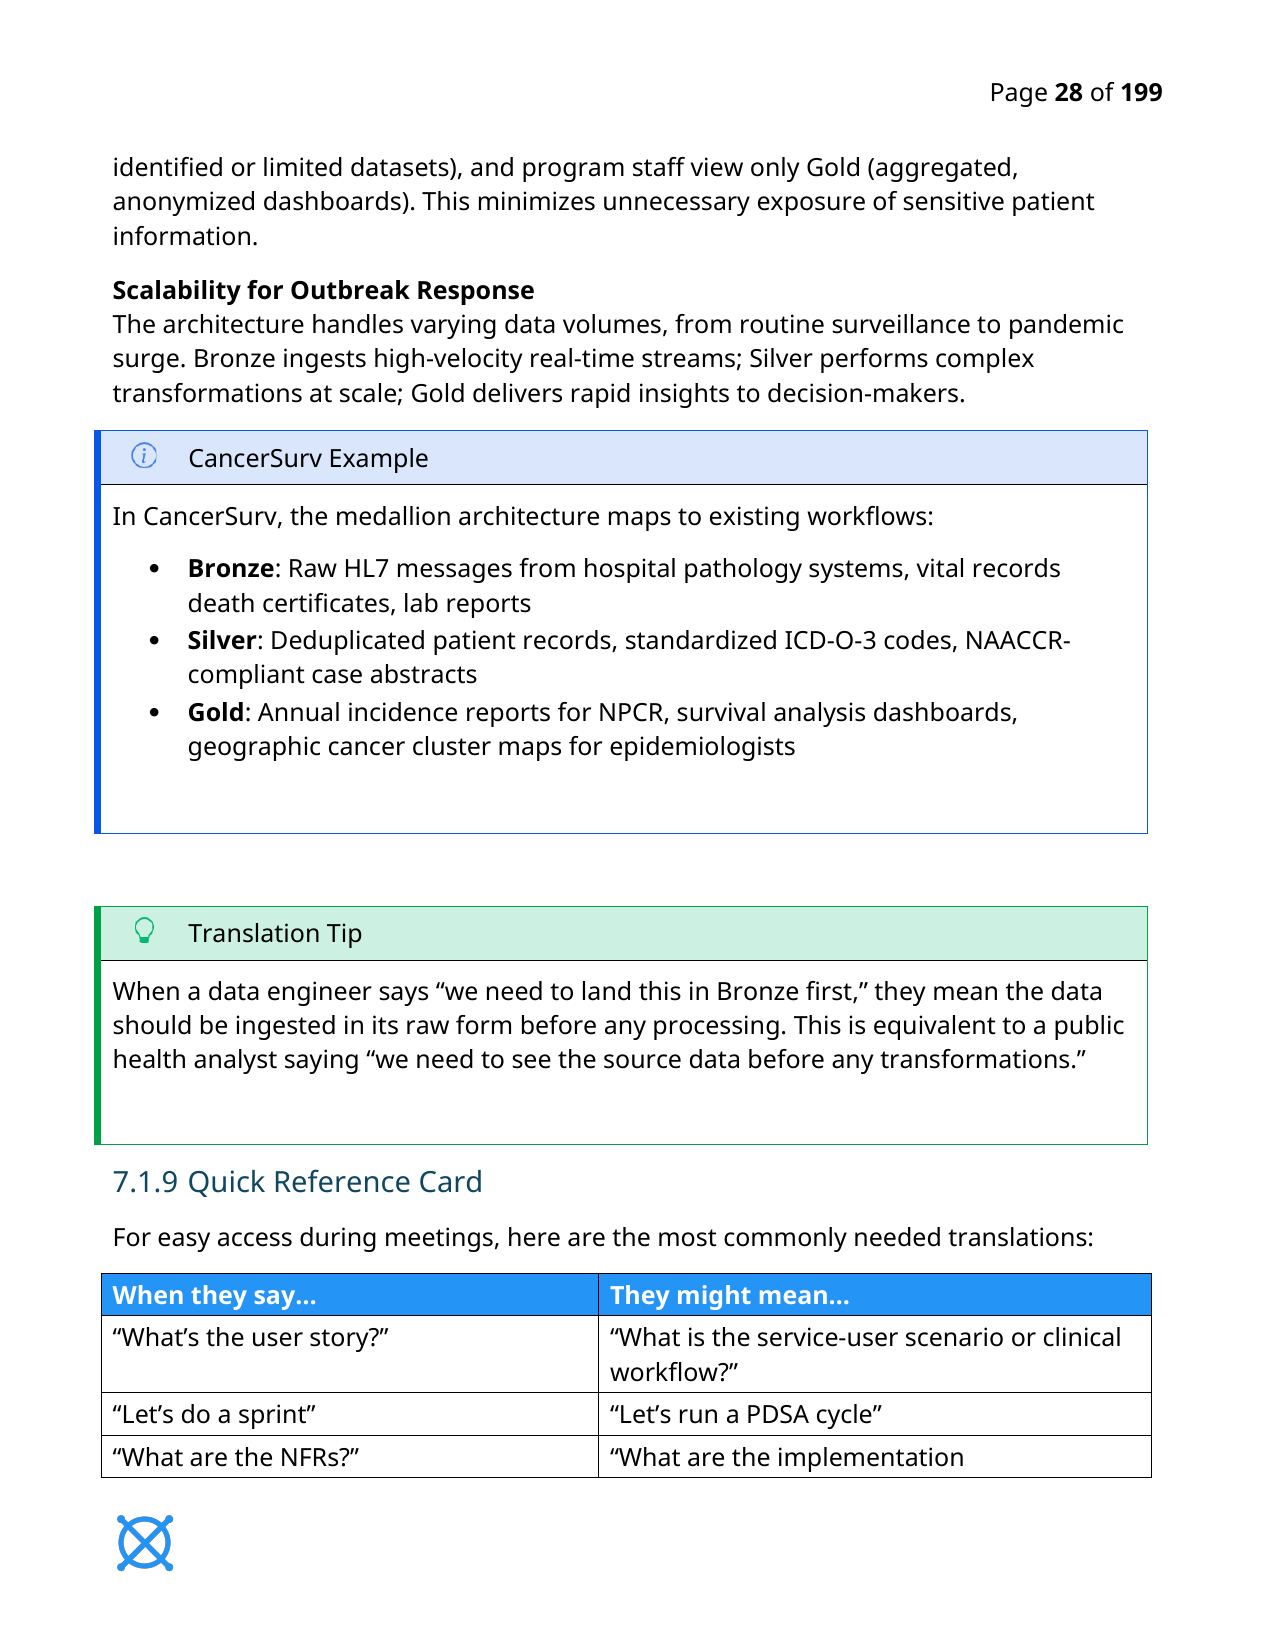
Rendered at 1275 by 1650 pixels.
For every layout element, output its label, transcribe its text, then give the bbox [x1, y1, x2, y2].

text The architecture handles varying data volumes, from routine surveillance to pandemic surge. Bronze ingests high-velocity real-time streams; Silver performs complex transformations at scale; Gold delivers rapid insights to decision-makers. [112, 307, 1162, 409]
table_cell “What are the implementation characteristics?” [599, 1436, 1151, 1477]
table_header They might mean… [599, 1274, 1151, 1315]
table_cell “Let’s run a PDSA cycle” [599, 1393, 1151, 1434]
table_cell “What’s the user story?” [102, 1316, 598, 1392]
subtitle Quick Reference Card [112, 1161, 1162, 1201]
table_header Translation Tip [101, 907, 1147, 960]
text Scalability for Outbreak Response [112, 273, 1162, 307]
table_cell In CancerSurv, the medallion architecture maps to existing workflows: Bronze: Raw HL7 messages from hospital pathology systems, vital records death certificates, lab reports Silver: Deduplicated patient records, standardized ICD-O-3 codes, NAACCR-compliant case abstracts Gold: Annual incidence reports for NPCR, survival analysis dashboards, geographic cancer cluster maps for epidemiologists [101, 485, 1147, 833]
table_cell “What are the NFRs?” [102, 1436, 598, 1477]
table_cell “What is the service-user scenario or clinical workflow?” [599, 1316, 1151, 1392]
text For easy access during meetings, here are the most commonly needed translations: [112, 1220, 1162, 1254]
table_cell When a data engineer says “we need to land this in Bronze first,” they mean the data should be ingested in its raw form before any processing. This is equivalent to a public health analyst saying “we need to see the source data before any transformations.” [101, 961, 1147, 1144]
picture [131, 917, 157, 943]
table_header When they say… [102, 1274, 598, 1315]
picture [112, 1511, 177, 1575]
table_header CancerSurv Example [101, 431, 1147, 484]
table_cell “Let’s do a sprint” [102, 1393, 598, 1434]
picture [131, 442, 157, 468]
